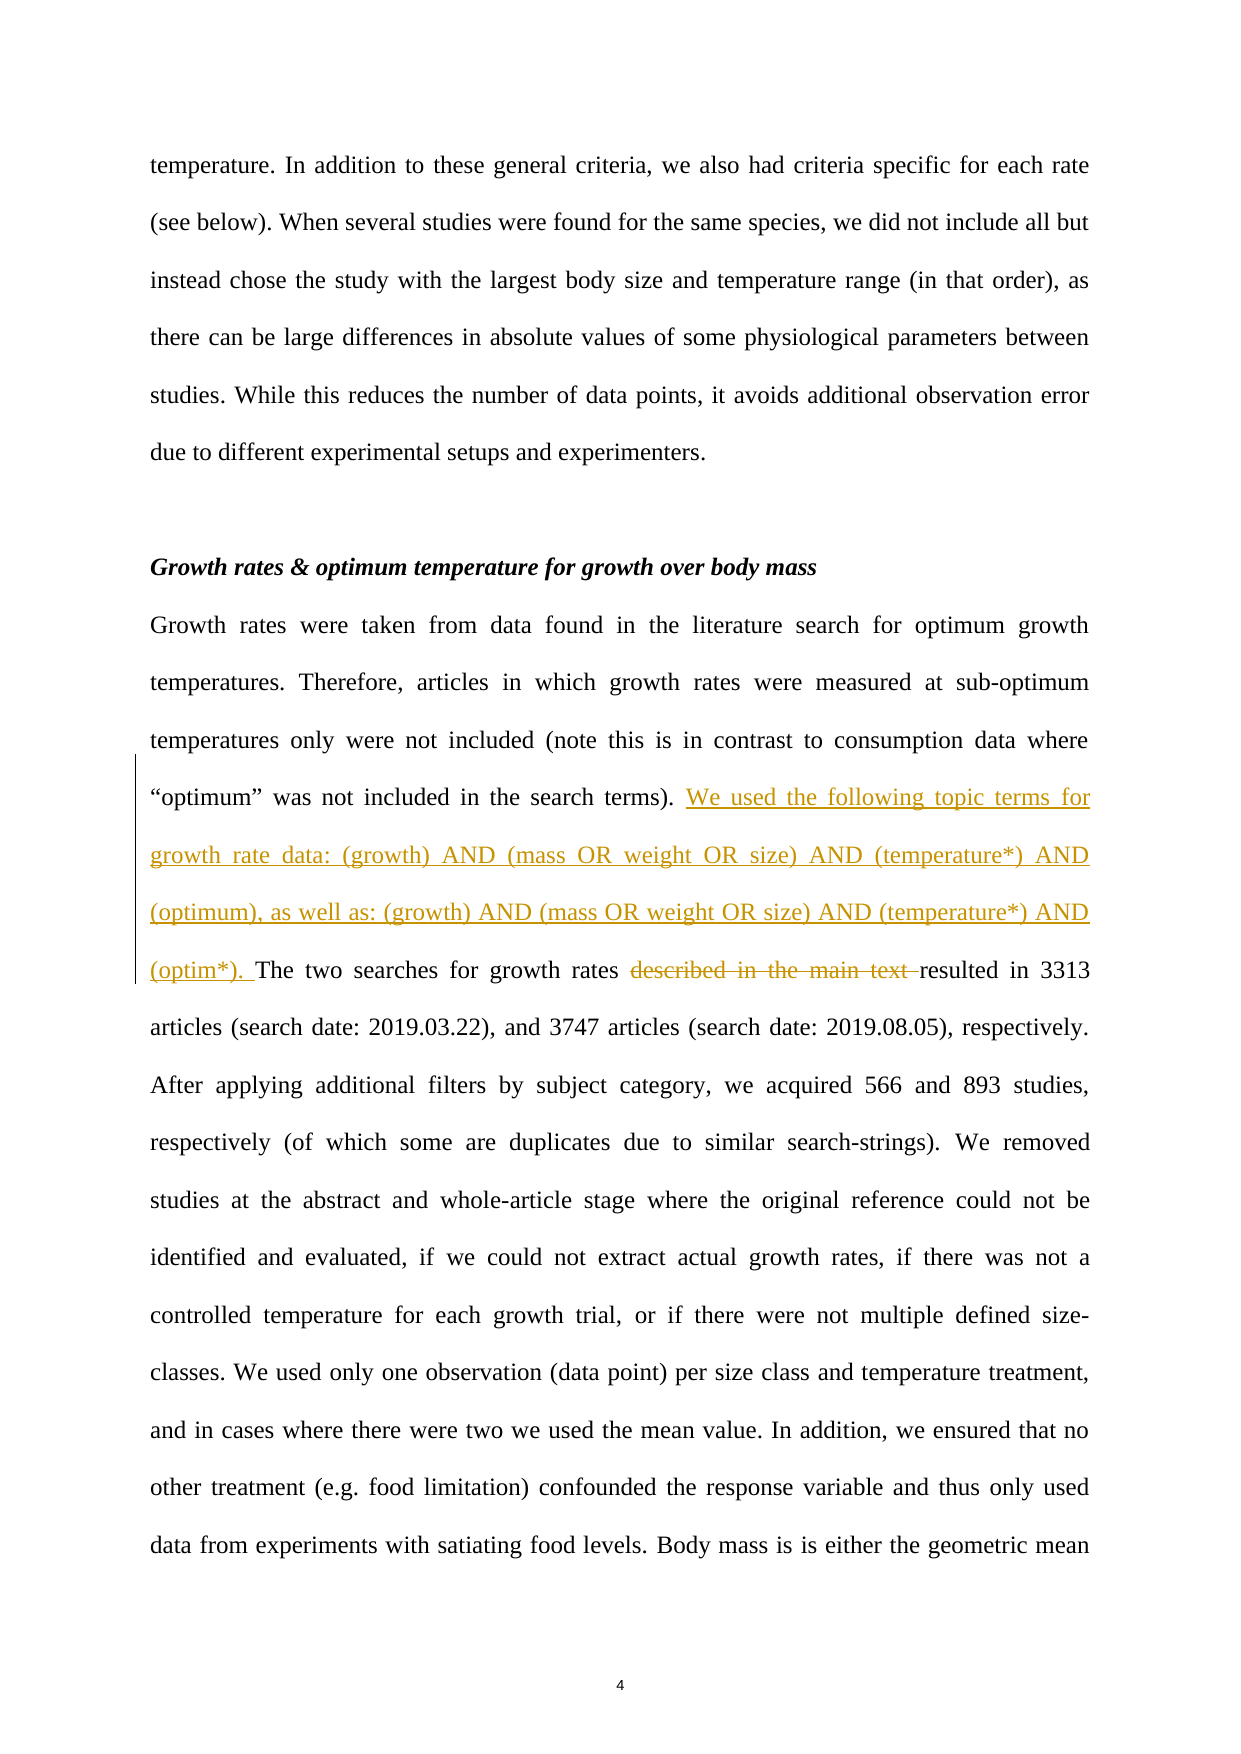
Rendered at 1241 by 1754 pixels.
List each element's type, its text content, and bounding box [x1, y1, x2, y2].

subtitle Growth rates & optimum temperature for growth over body mass [150, 552, 1090, 581]
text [150, 924, 1090, 1559]
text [150, 150, 1090, 466]
